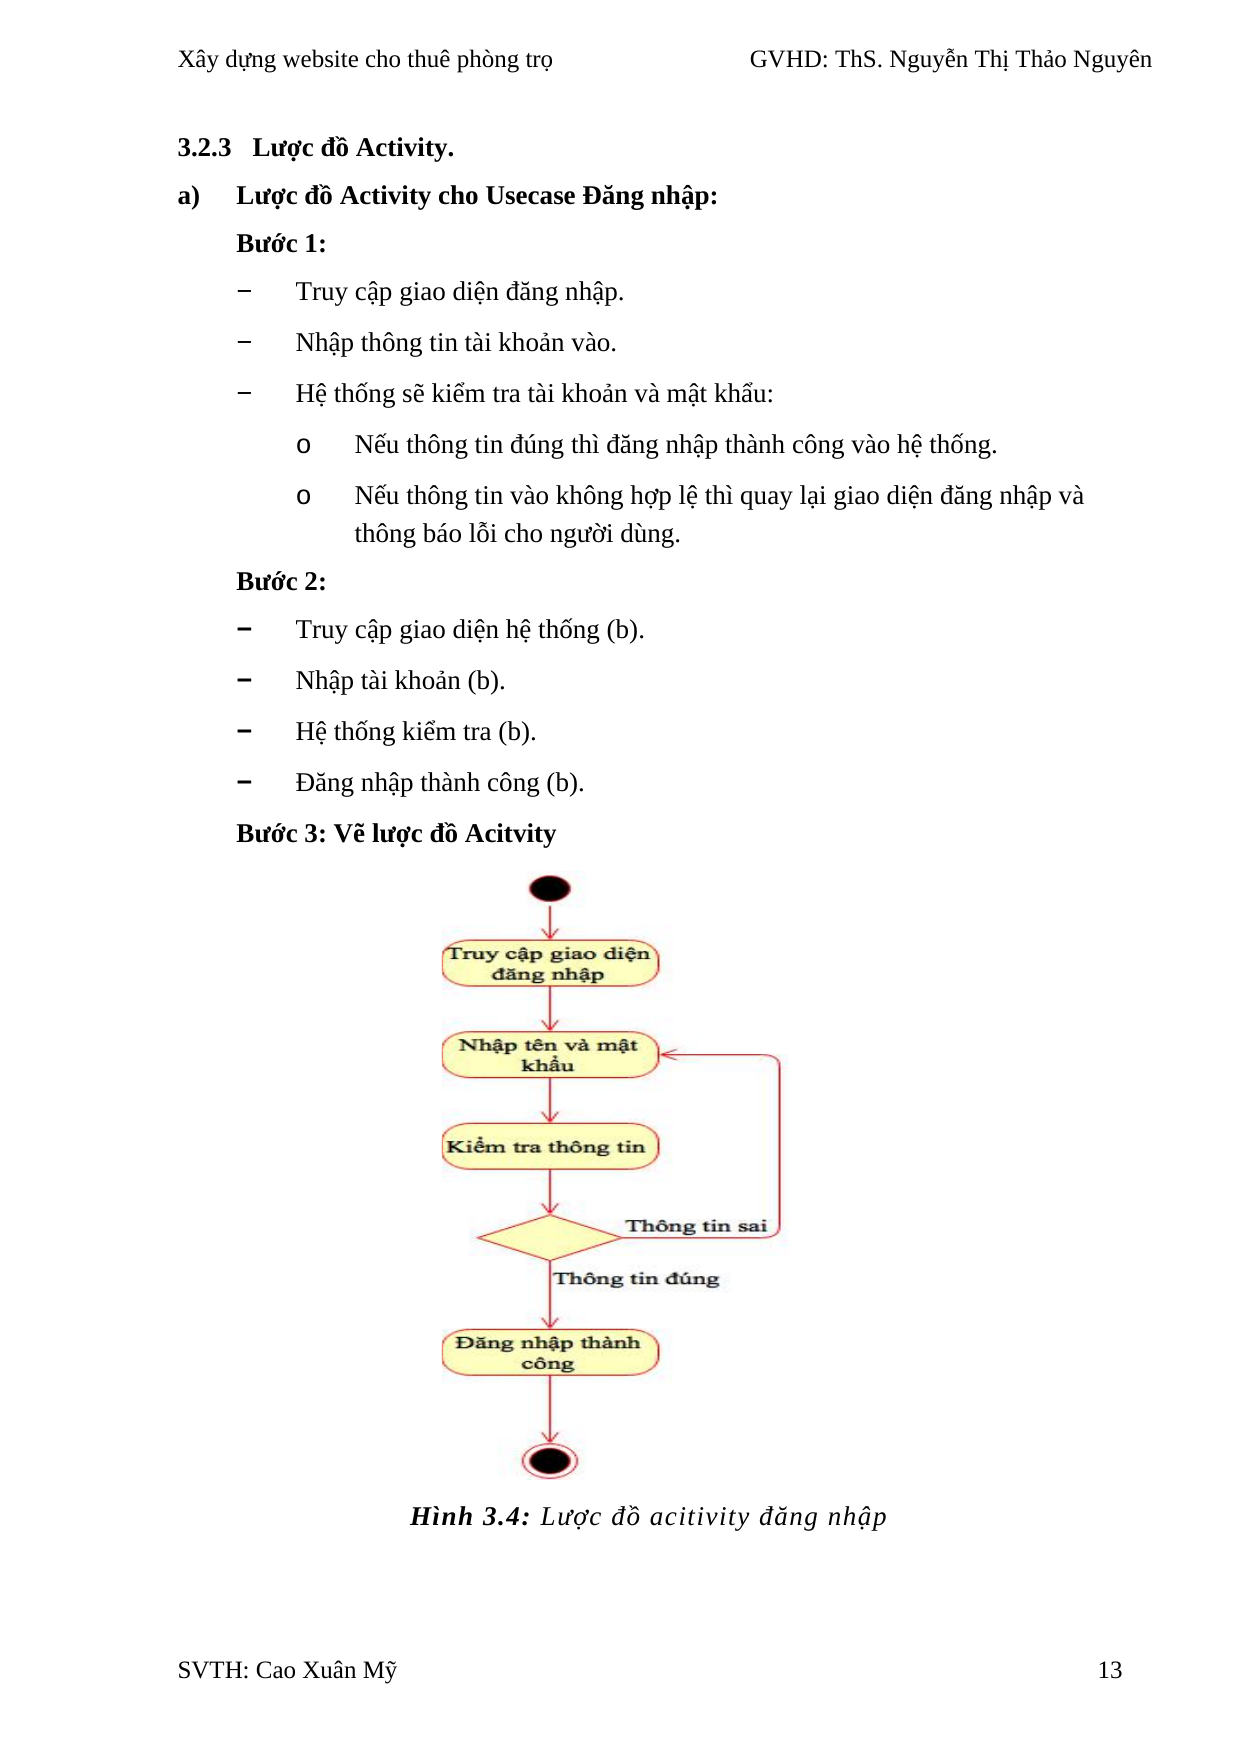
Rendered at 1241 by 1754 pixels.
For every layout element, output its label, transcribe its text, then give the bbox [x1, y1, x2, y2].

list Lược đồ Activity. [177, 131, 1122, 162]
list Nếu thông tin đúng thì đăng nhập thành công vào hệ thống. [295, 428, 1122, 462]
list Truy cập giao diện đăng nhập. [236, 275, 1122, 309]
list Đăng nhập thành công (b). [236, 766, 1122, 800]
list Hệ thống kiểm tra (b). [236, 715, 1122, 749]
list Nhập tài khoản (b). [236, 664, 1122, 698]
list Bước 2: [236, 565, 1122, 596]
list Lược đồ Activity cho Usecase Đăng nhập: [177, 179, 1122, 210]
list Bước 1: [236, 227, 1122, 258]
list Nhập thông tin tài khoản vào. [236, 326, 1122, 360]
picture [441, 871, 799, 1480]
list Hệ thống sẽ kiểm tra tài khoản và mật khẩu: [236, 377, 1122, 411]
list Bước 3: Vẽ lược đồ Acitvity [236, 817, 1122, 848]
list Nếu thông tin vào không hợp lệ thì quay lại giao diện đăng nhập và thông báo lỗi cho người dùng. [295, 479, 1122, 548]
list Truy cập giao diện hệ thống (b). [236, 613, 1122, 647]
